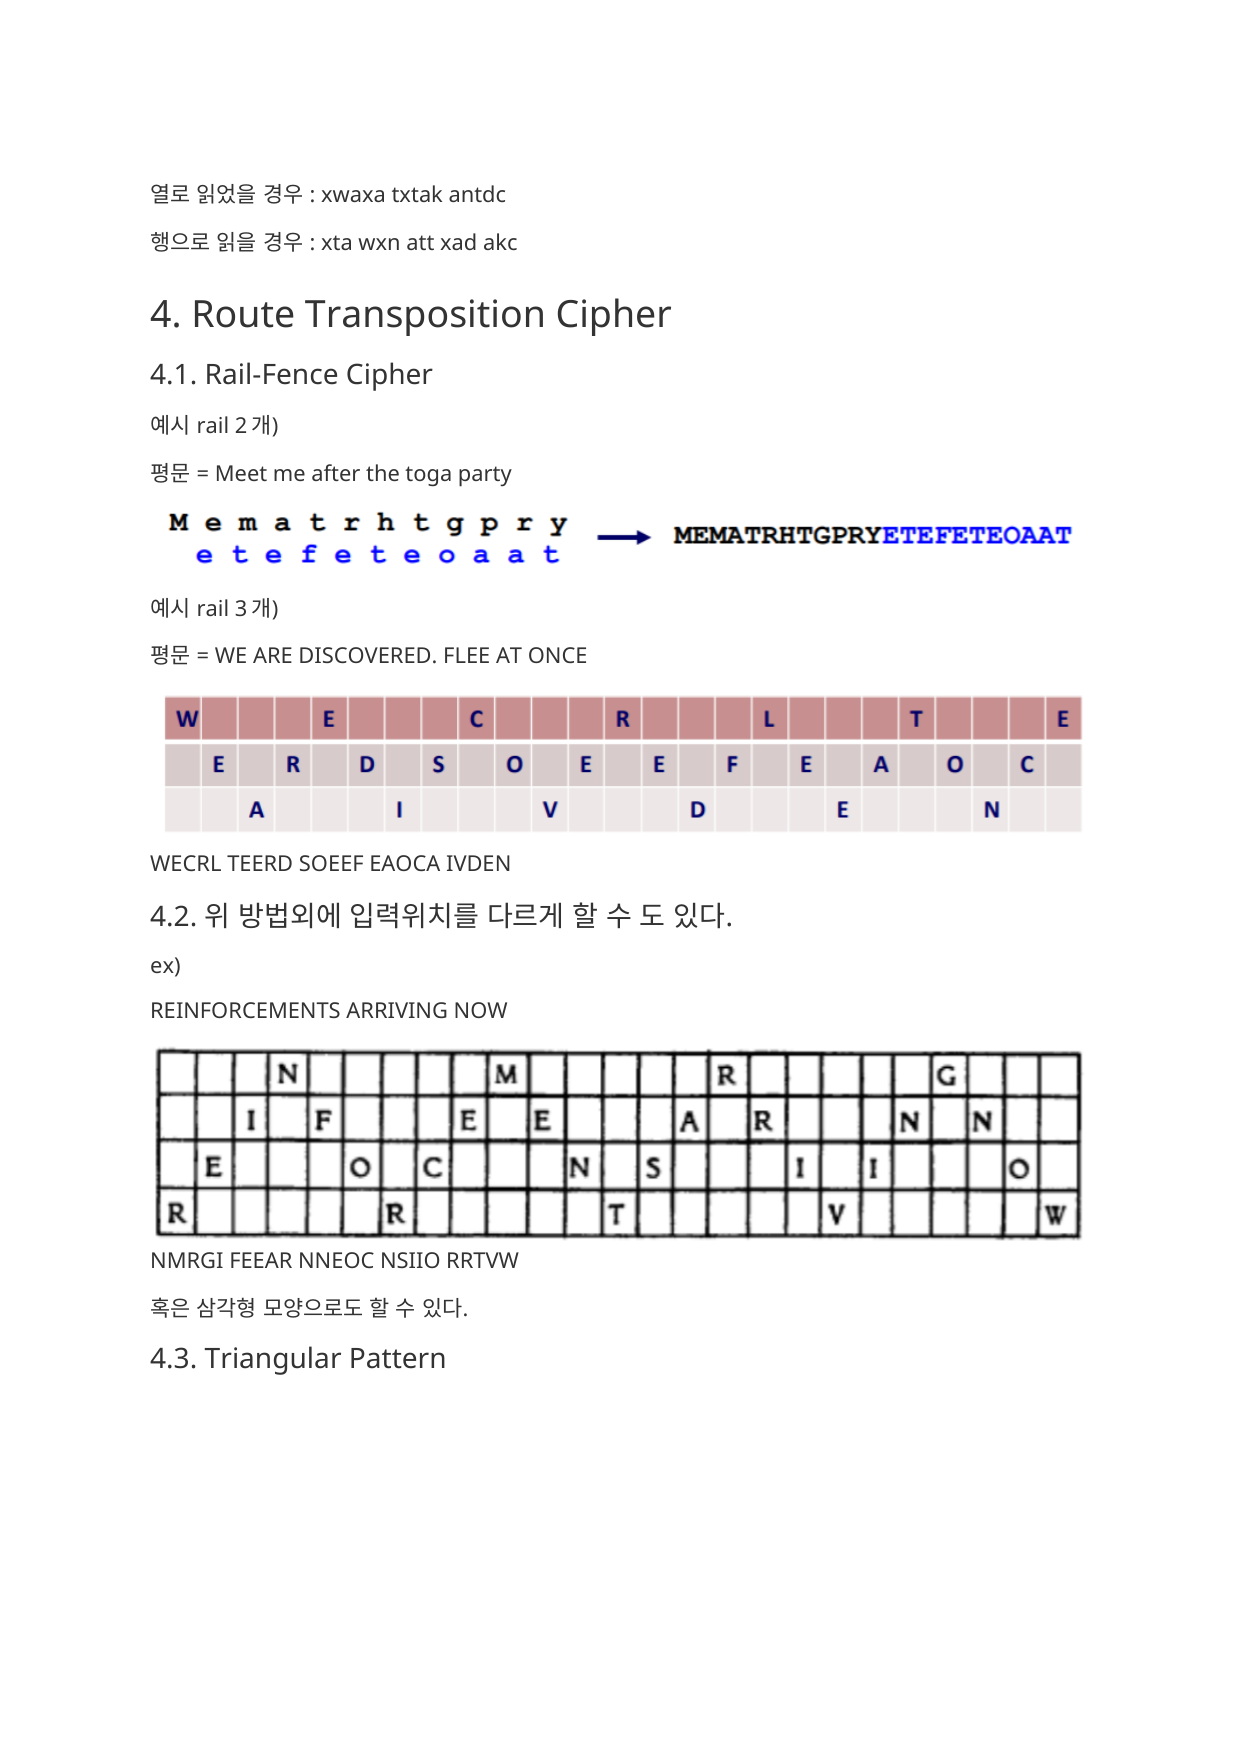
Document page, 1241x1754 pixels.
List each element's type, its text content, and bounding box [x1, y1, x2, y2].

text WECRL TEERD SOEEF EAOCA IVDEN [150, 849, 1090, 878]
text NMRGI FEEAR NNEOC NSIIO RRTVW [150, 1246, 1090, 1275]
text REINFORCEMENTS ARRIVING NOW [150, 995, 1090, 1025]
picture [150, 1040, 1091, 1246]
text 행으로 읽을 경우 : xta wxn att xad akc [150, 224, 1090, 256]
text 평문 = Meet me after the toga party [150, 456, 1090, 487]
text 4. Route Transposition Cipher [150, 288, 1090, 339]
text ex) [150, 950, 1090, 980]
text 4.3. Triangular Pattern [150, 1338, 1090, 1377]
text 4.1. Rail-Fence Cipher [150, 354, 1090, 393]
text 평문 = WE ARE DISCOVERED. FLEE AT ONCE [150, 638, 1090, 670]
text 열로 읽었을 경우 : xwaxa txtak antdc [150, 177, 1090, 209]
picture [150, 685, 1091, 849]
picture [150, 503, 1091, 591]
text 예시 rail 2개) [150, 408, 1090, 440]
text 혹은 삼각형 모양으로도 할 수 있다. [150, 1291, 1090, 1323]
text 예시 rail 3개) [150, 591, 1090, 623]
text 4.2. 위 방법외에 입력위치를 다르게 할 수 도 있다. [150, 893, 1090, 934]
